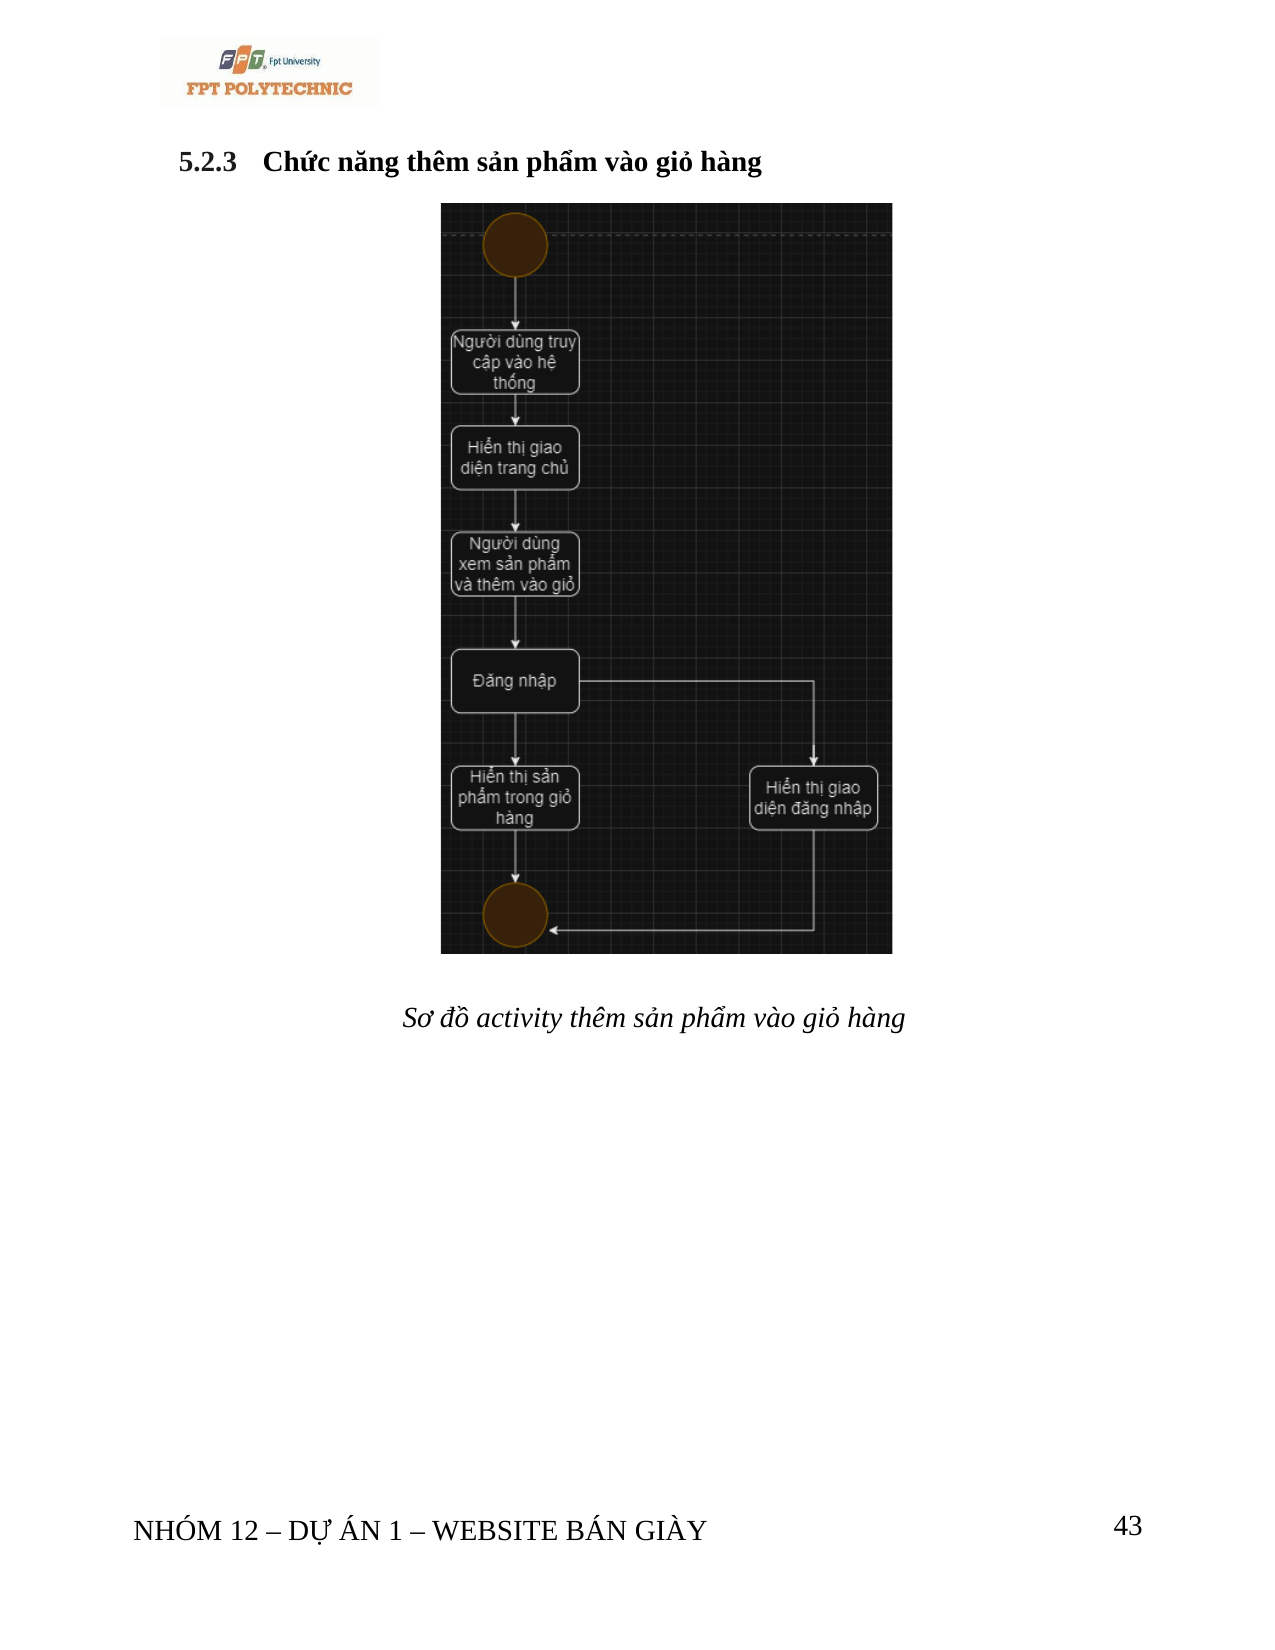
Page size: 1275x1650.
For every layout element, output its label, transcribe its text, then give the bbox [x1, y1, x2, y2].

text Sơ đồ activity thêm sản phẩm vào giỏ hàng [112, 1001, 1198, 1034]
subtitle Chức năng thêm sản phẩm vào giỏ hàng [178, 144, 1198, 177]
picture [440, 203, 893, 954]
picture [160, 36, 379, 107]
